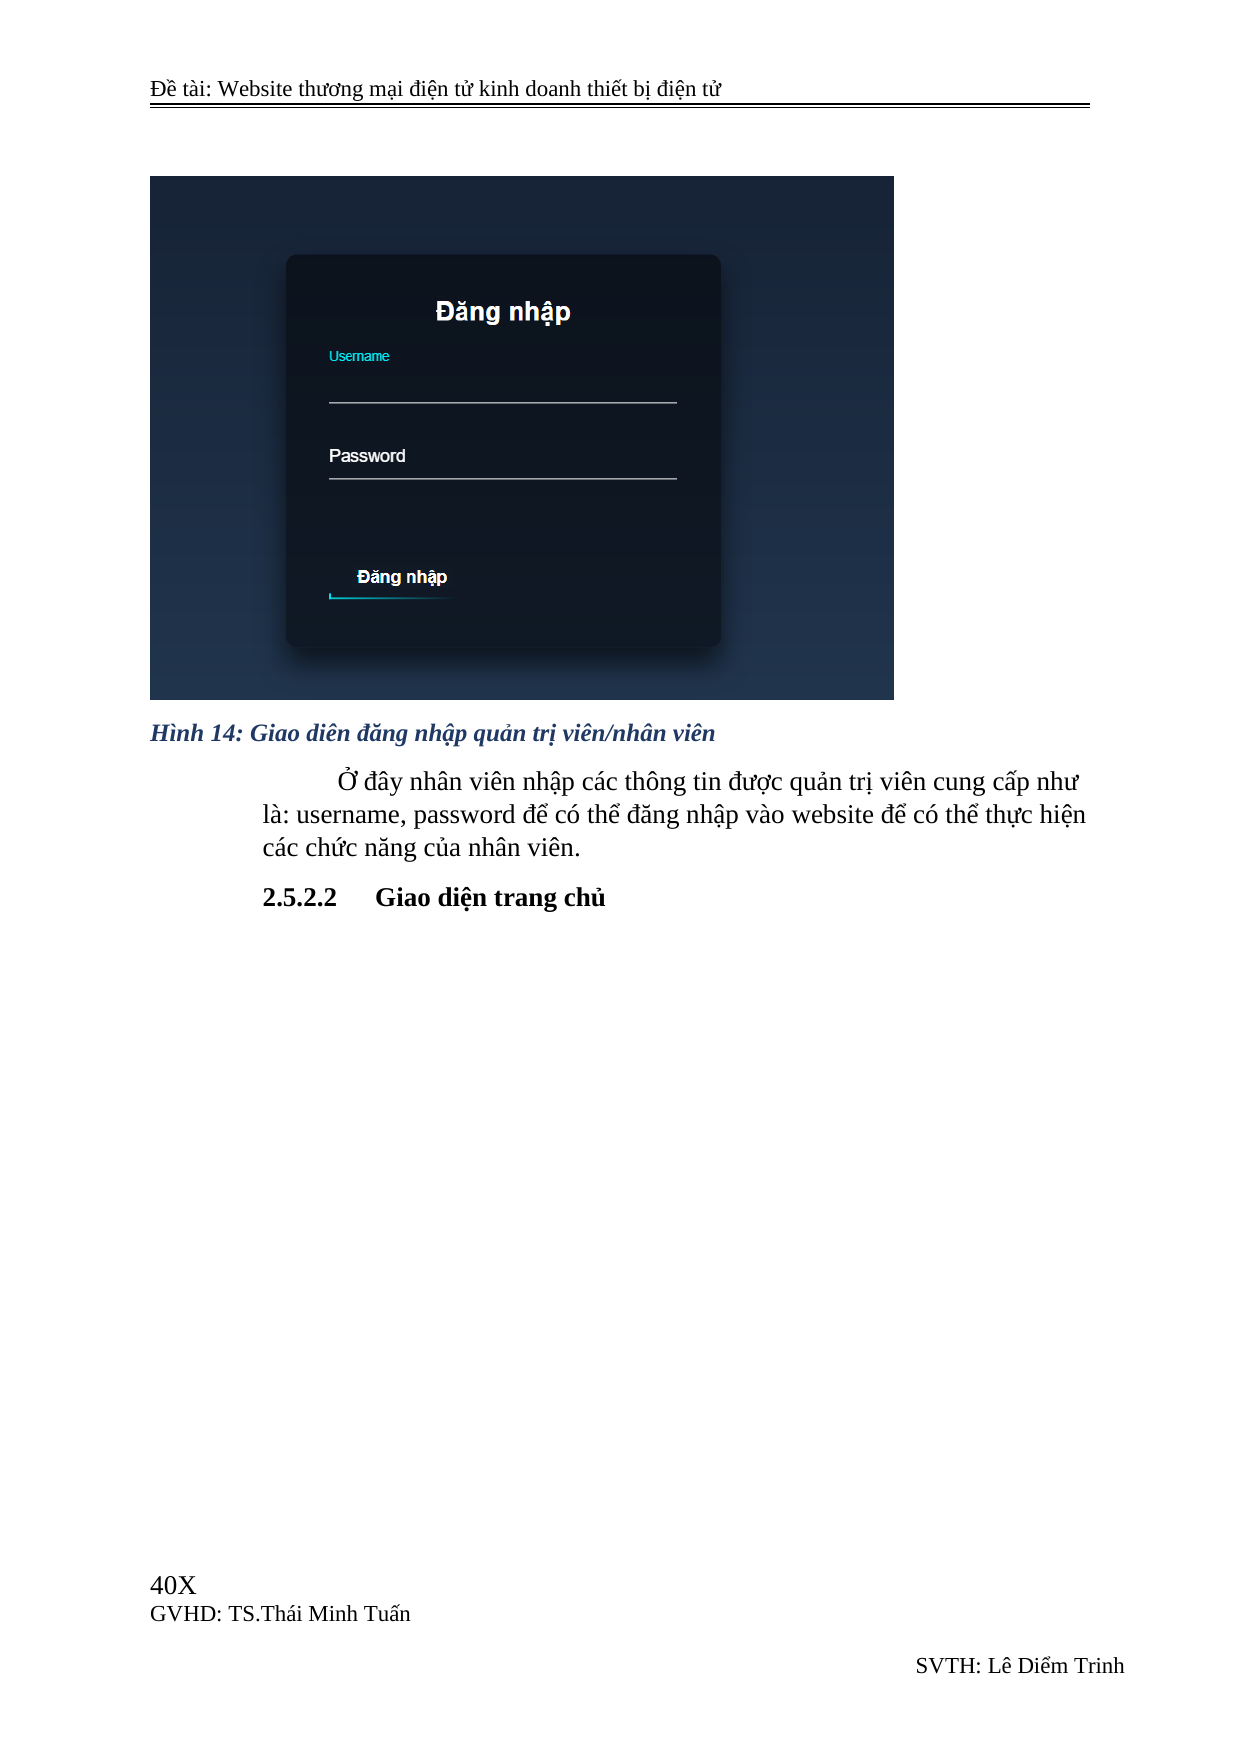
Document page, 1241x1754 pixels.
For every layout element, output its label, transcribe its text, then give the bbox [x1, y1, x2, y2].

text Ở đây nhân viên nhập các thông tin được quản trị viên cung cấp như là: username, password để có thể đăng nhập vào website để có thể thực hiện các chức năng của nhân viên. [262, 766, 1090, 862]
list Giao diện trang chủ [262, 881, 1090, 912]
picture [150, 176, 894, 700]
